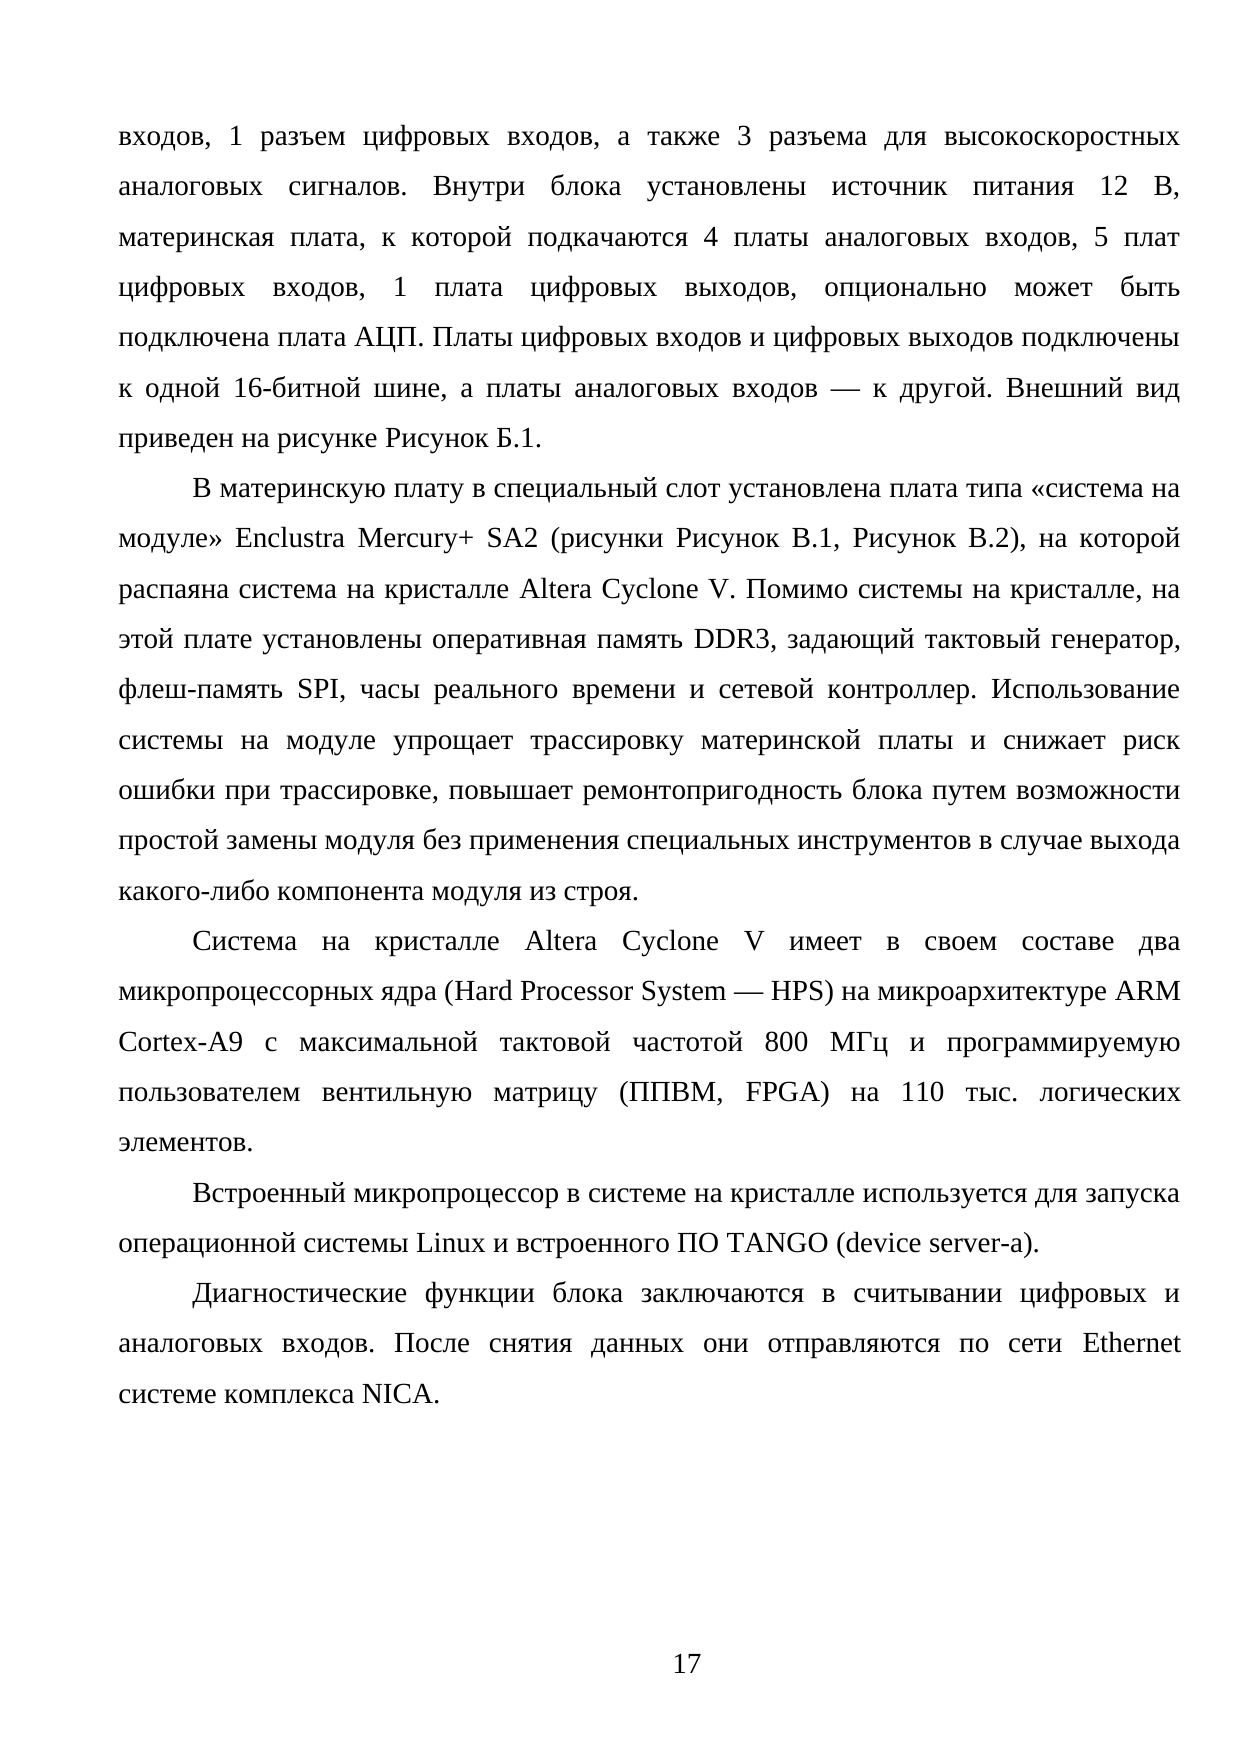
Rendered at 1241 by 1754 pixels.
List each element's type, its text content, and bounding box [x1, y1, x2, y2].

text Встроенный микропроцессор в системе на кристалле используется для запуска операционной системы Linux и встроенного ПО TANGO (device server-а). [118, 1175, 1181, 1258]
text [118, 118, 1181, 453]
text Система на кристалле Altera Cyclone V имеет в своем составе два микропроцессорных ядра (Hard Processor System — HPS) на микроархитектуре ARM Cortex-A9 с максимальной тактовой частотой 800 МГц и программируемую пользователем вентильную матрицу (ППВМ, FPGA) на 110 тыс. логических элементов. [118, 923, 1181, 1158]
text Диагностические функции блока заключаются в считывании цифровых и аналоговых входов. После снятия данных они отправляются по сети Ethernet системе комплекса NICA. [118, 1275, 1181, 1409]
text В материнскую плату в специальный слот установлена плата типа «система на модуле» Enclustra Mercury+ SA2 (рисунки В.1, В.2), на которой распаяна система на кристалле Altera Cyclone V. Помимо системы на кристалле, на этой плате установлены оперативная память DDR3, задающий тактовый генератор, флеш-память SPI, часы реального времени и сетевой контроллер. Использование системы на модуле упрощает трассировку материнской платы и снижает риск ошибки при трассировке, повышает ремонтопригодность блока путем возможности простой замены модуля без применения специальных инструментов в случае выхода какого-либо компонента модуля из строя. [118, 470, 1181, 906]
